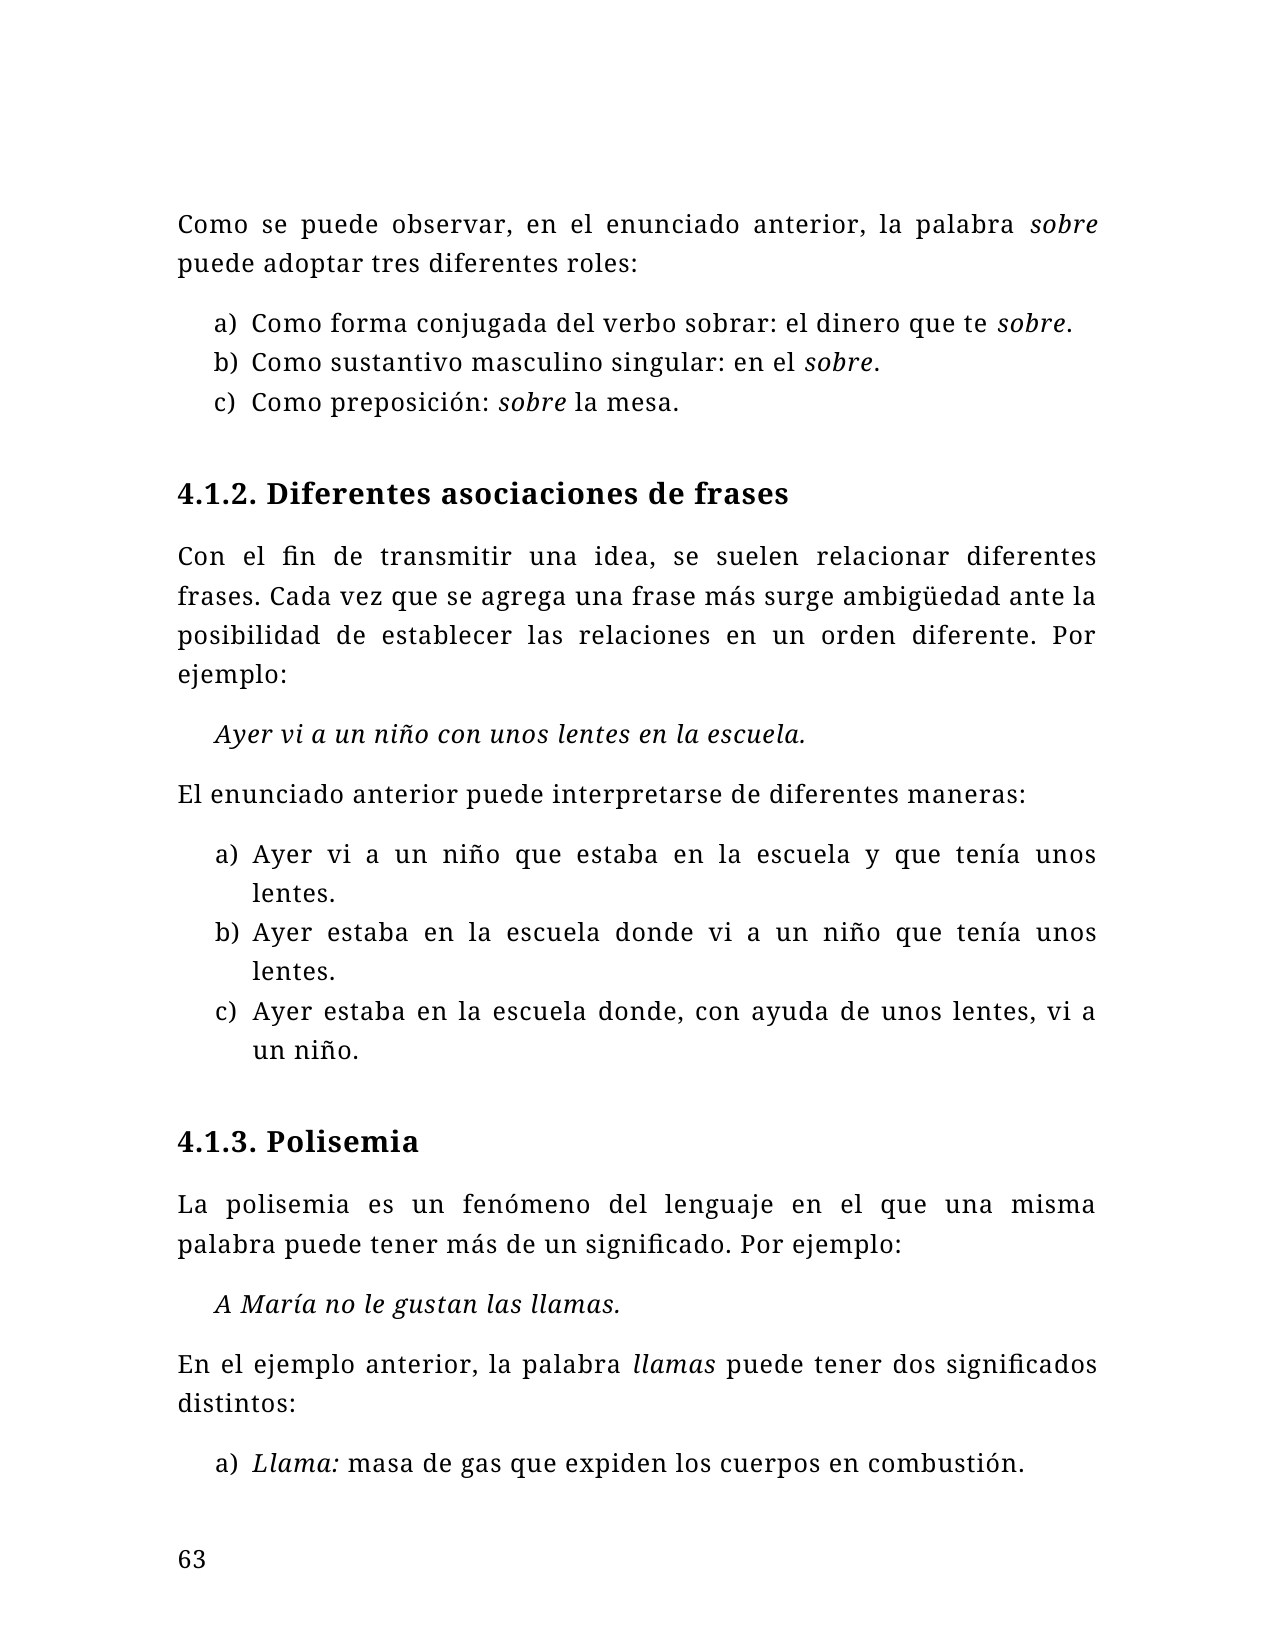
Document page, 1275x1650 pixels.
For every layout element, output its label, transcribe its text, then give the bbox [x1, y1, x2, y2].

list Como sustantivo masculino singular: en el sobre. [213, 345, 1098, 379]
text Con el fin de transmitir una idea, se suelen relacionar diferentes frases. Cada vez que se agrega una frase más surge ambigüedad ante la posibilidad de establecer las relaciones en un orden diferente. Por ejemplo: [177, 539, 1098, 691]
list Como preposición: sobre la mesa. [213, 384, 1098, 418]
list Ayer estaba en la escuela donde vi a un niño que tenía unos lentes. [215, 915, 1098, 988]
text La polisemia es un fenómeno del lenguaje en el que una misma palabra puede tener más de un significado. Por ejemplo: [177, 1187, 1098, 1260]
text El enunciado anterior puede interpretarse de diferentes maneras: [177, 777, 1098, 811]
list Ayer vi a un niño que estaba en la escuela y que tenía unos lentes. [215, 837, 1098, 910]
text Ayer vi a un niño con unos lentes en la escuela. [214, 717, 1061, 751]
text A María no le gustan las llamas. [214, 1286, 1061, 1320]
text Como se puede observar, en el enunciado anterior, la palabra sobre puede adoptar tres diferentes roles: [177, 207, 1098, 280]
text En el ejemplo anterior, la palabra llamas puede tener dos significados distintos: [177, 1346, 1098, 1419]
list Llama: masa de gas que expiden los cuerpos en combustión. [215, 1446, 1098, 1479]
list Como forma conjugada del verbo sobrar: el dinero que te sobre. [213, 306, 1098, 340]
list Ayer estaba en la escuela donde, con ayuda de unos lentes, vi a un niño. [215, 993, 1098, 1066]
subtitle 4.1.3. Polisemia [177, 1122, 1098, 1161]
subtitle 4.1.2. Diferentes asociaciones de frases [177, 473, 1098, 513]
